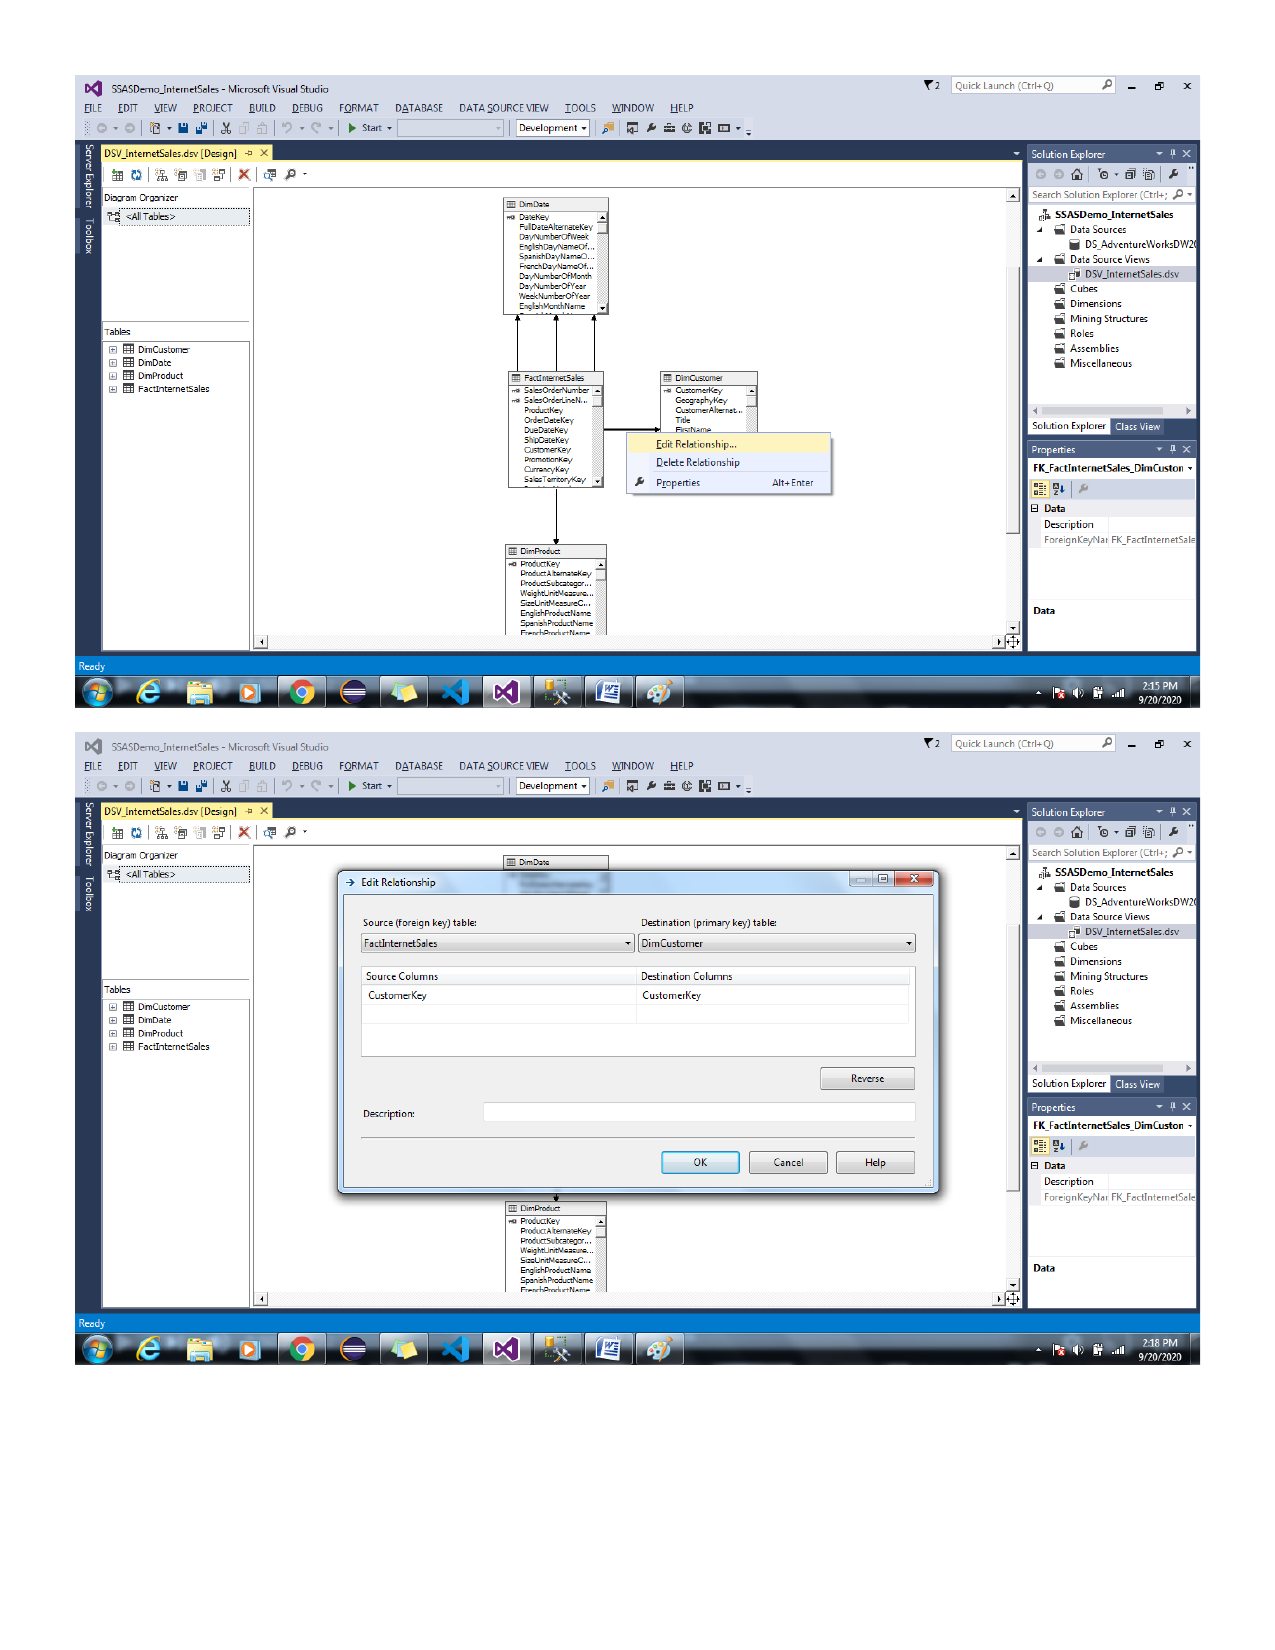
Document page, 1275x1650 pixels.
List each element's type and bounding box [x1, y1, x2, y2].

picture [75, 732, 1200, 1365]
picture [75, 75, 1200, 708]
